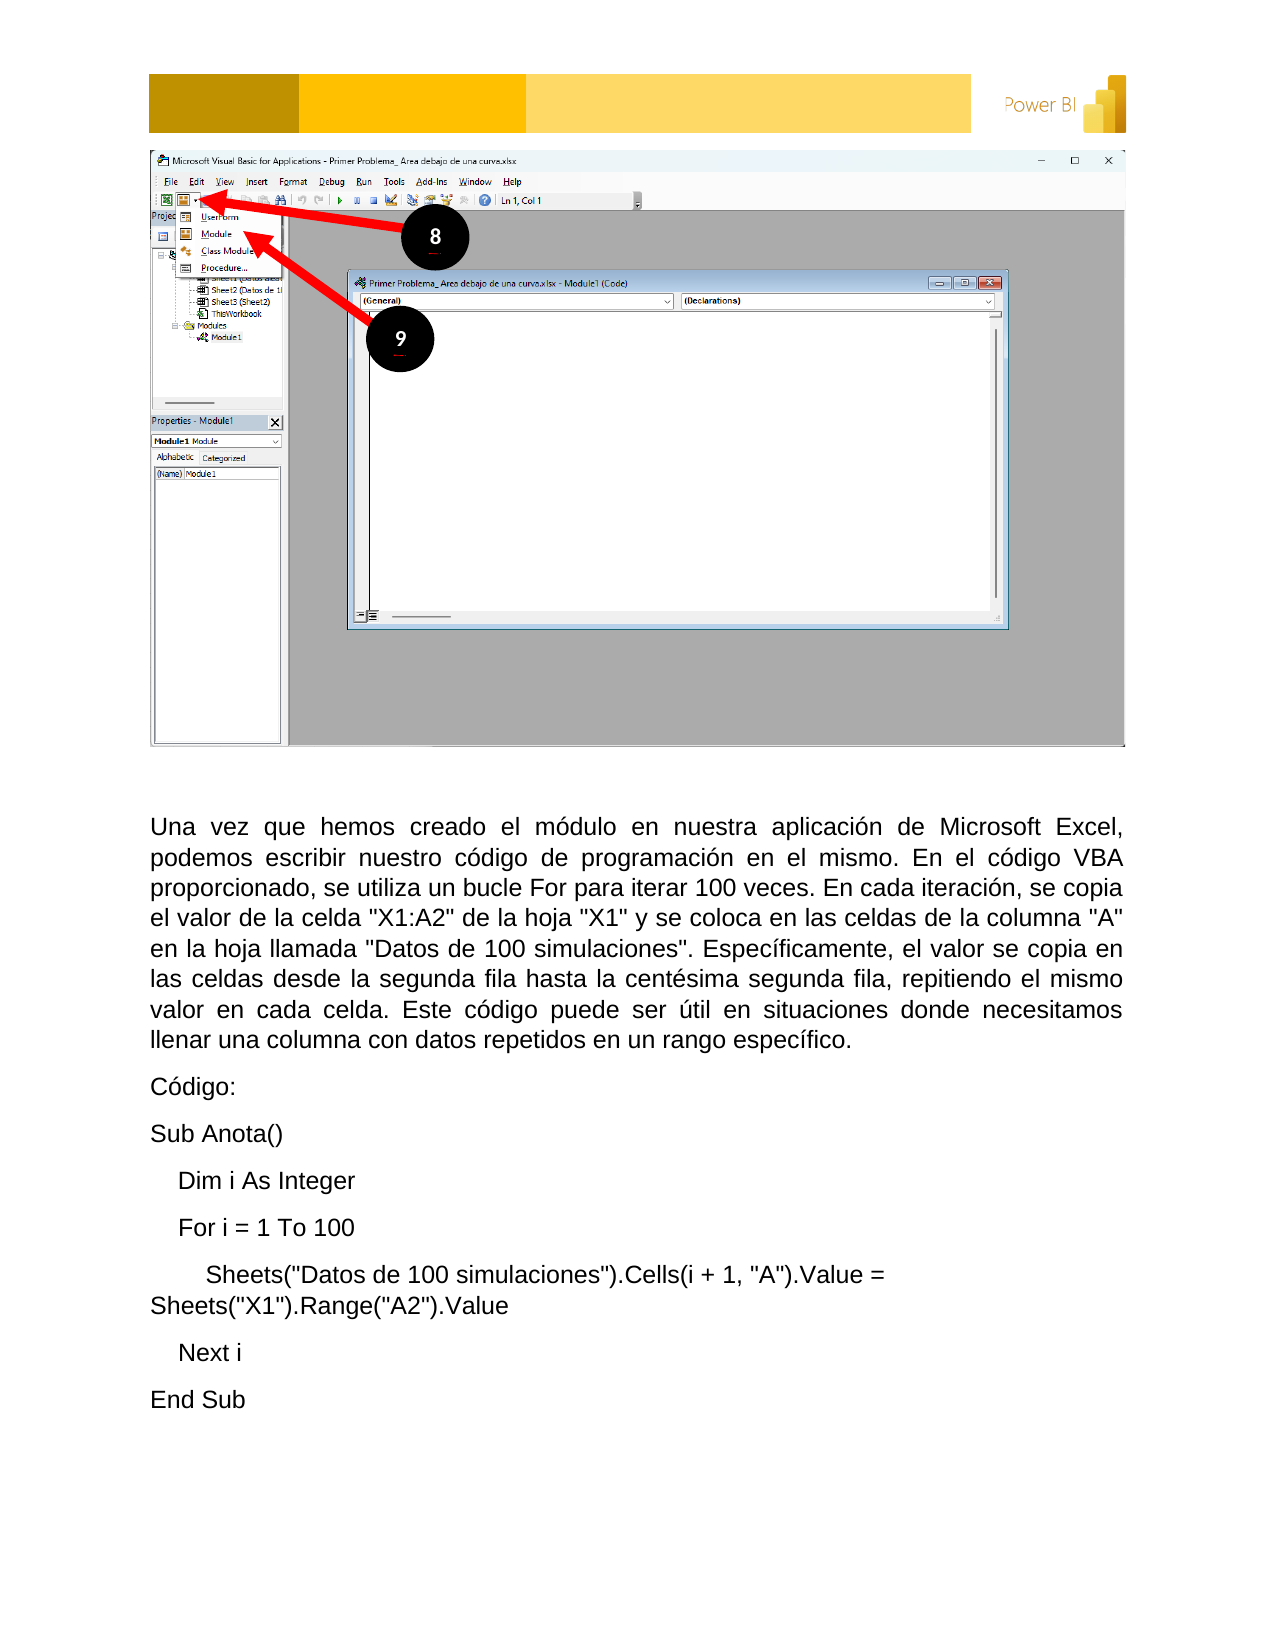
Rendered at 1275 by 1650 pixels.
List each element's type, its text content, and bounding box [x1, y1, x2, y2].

text Código: [150, 1072, 1125, 1101]
picture [150, 150, 1125, 747]
text End Sub [150, 1385, 1125, 1414]
text Dim i As Integer [150, 1166, 1125, 1195]
text For i = 1 To 100 [150, 1213, 1125, 1242]
text Next i [150, 1338, 1125, 1367]
text Sheets("Datos de 100 simulaciones").Cells(i + 1, "A").Value = Sheets("X1").Range("A2").Value [150, 1261, 1125, 1320]
picture [1005, 75, 1127, 133]
text Sub Anota() [150, 1119, 1125, 1148]
text Una vez que hemos creado el módulo en nuestra aplicación de Microsoft Excel, podemos escribir nuestro código de programación en el mismo. En el código VBA proporcionado, se utiliza un bucle For para iterar 100 veces. En cada iteración, se copia el valor de la celda "X1:A2" de la hoja "X1" y se coloca en las celdas de la columna "A" en la hoja llamada "Datos de 100 simulaciones". Específicamente, el valor se copia en las celdas desde la segunda fila hasta la centésima segunda fila, repitiendo el mismo valor en cada celda. Este código puede ser útil en situaciones donde necesitamos llenar una columna con datos repetidos en un rango específico. [150, 812, 1125, 1054]
